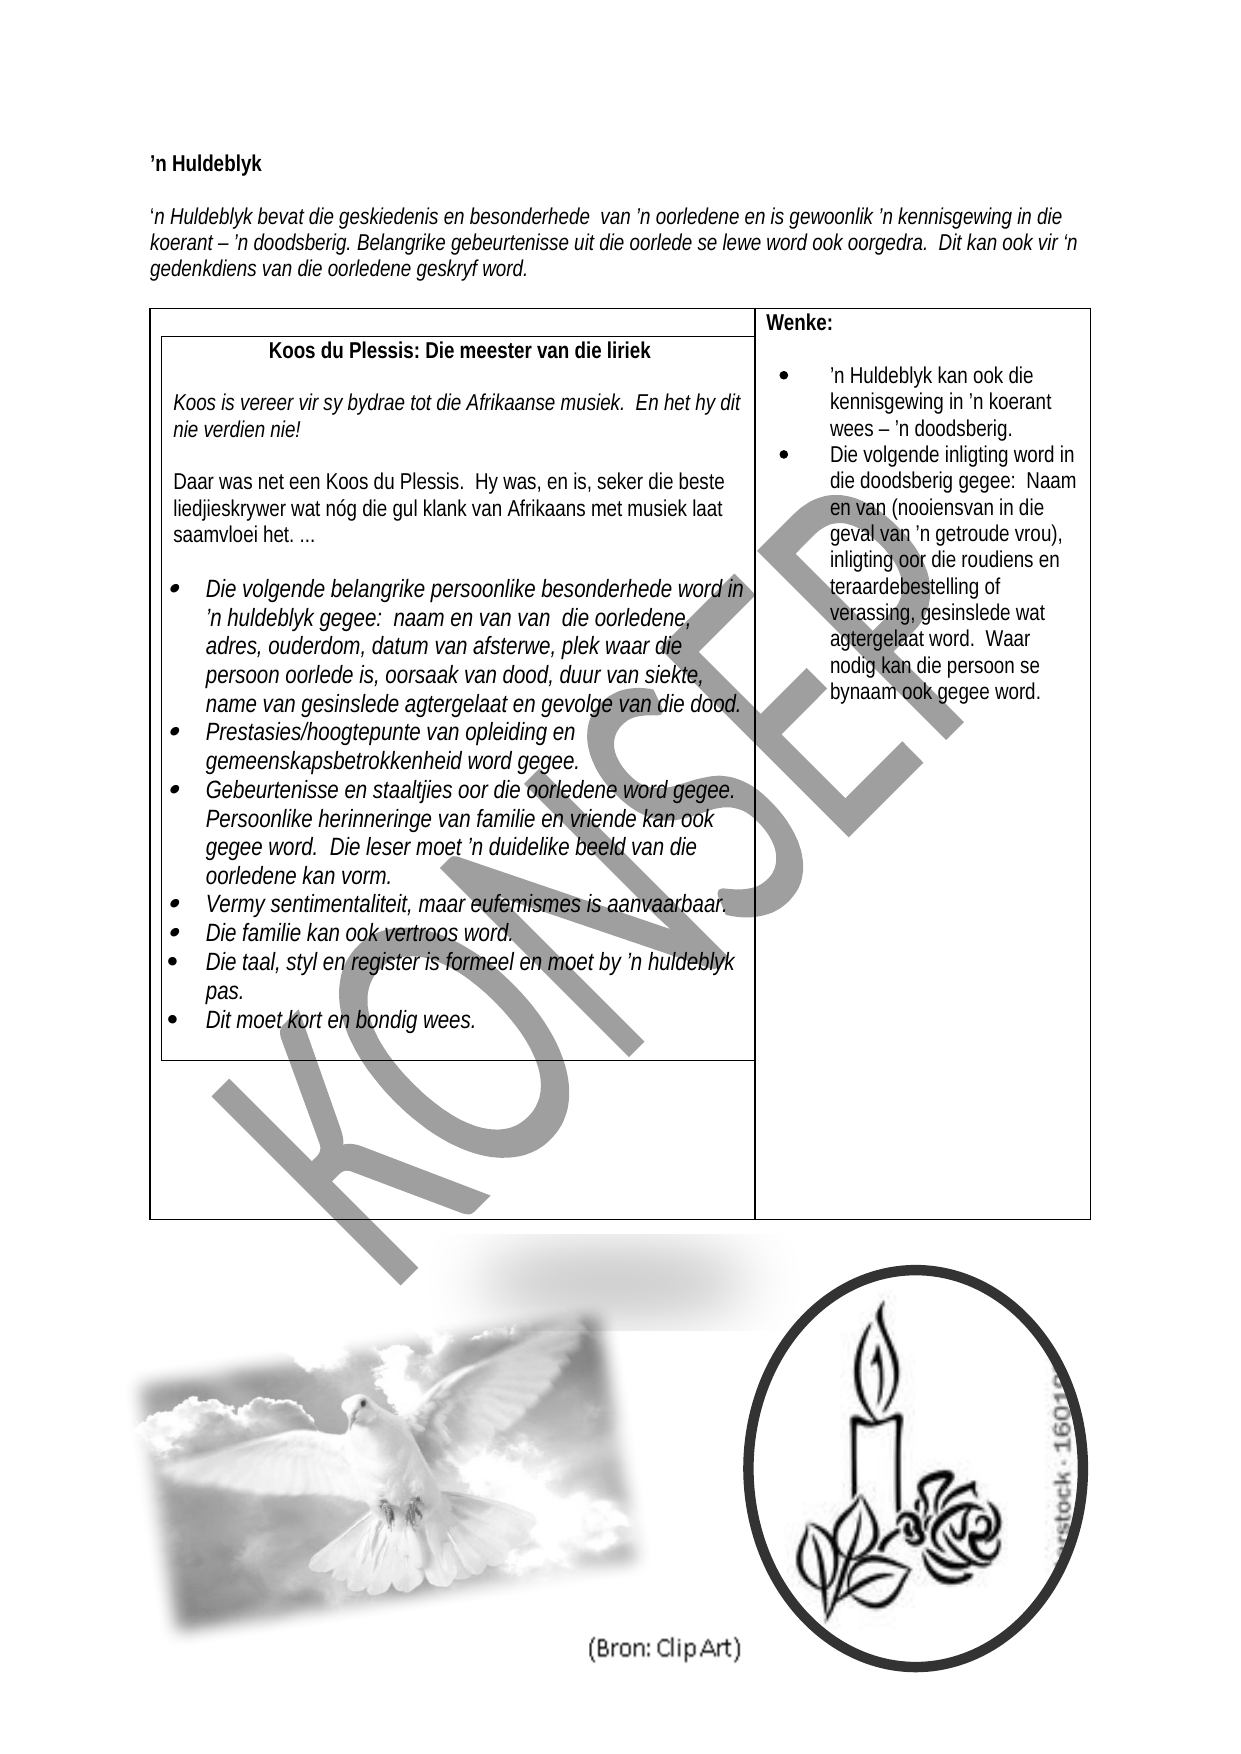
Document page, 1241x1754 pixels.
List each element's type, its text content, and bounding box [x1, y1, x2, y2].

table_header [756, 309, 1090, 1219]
picture [754, 1276, 1077, 1661]
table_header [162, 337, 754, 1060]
text ‘n Huldeblyk bevat die geskiedenis en besonderhede van ’n oorledene en is gewoonlik ’n kennisgewing in die koerant – ’n doodsberig. Belangrike gebeurtenisse uit die oorlede se lewe word ook oorgedra. Dit kan ook vir ‘n gedenkdiens van die oorledene geskryf word. [150, 203, 1090, 282]
picture [571, 1622, 768, 1685]
text ’n Huldeblyk [150, 150, 1090, 176]
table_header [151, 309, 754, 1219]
